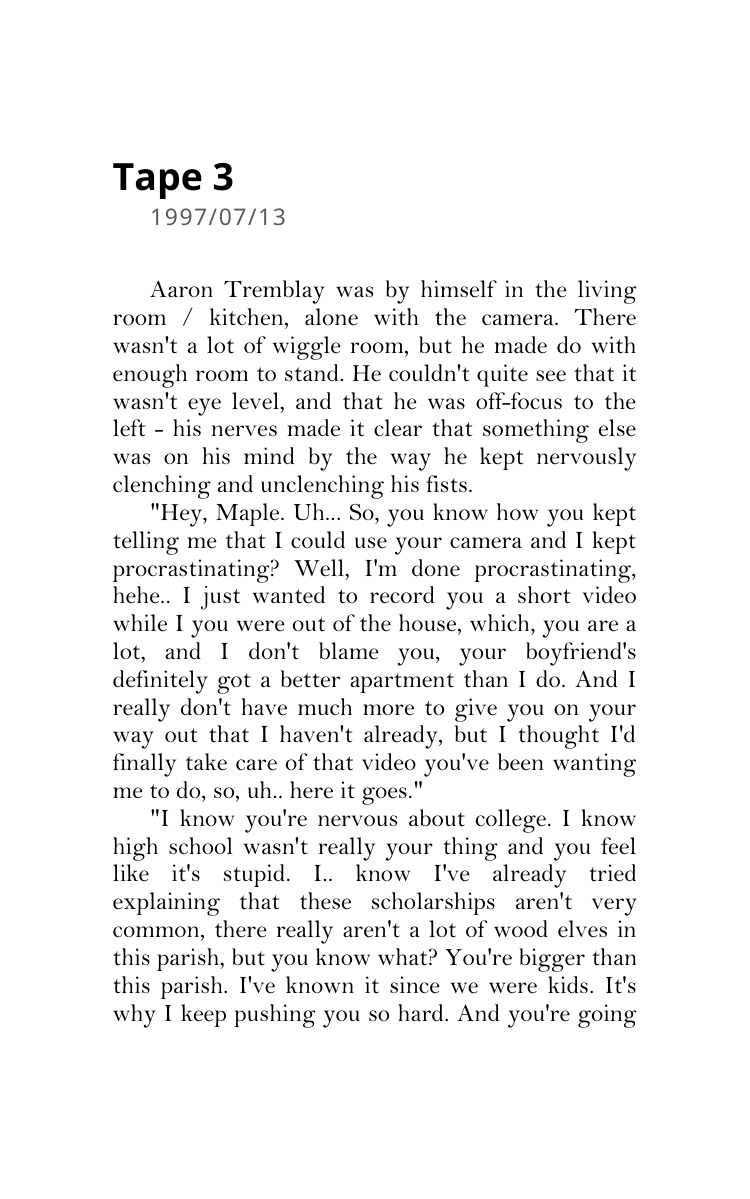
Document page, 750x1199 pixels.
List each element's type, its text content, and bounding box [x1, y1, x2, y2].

text "Hey, Maple. Uh... So, you know how you kept telling me that I could use your camera and I kept procrastinating? Well, I'm done procrastinating, hehe.. I just wanted to record you a short video while I you were out of the house, which, you are a lot, and I don't blame you, your boyfriend's definitely got a better apartment than I do. And I really don't have much more to give you on your way out that I haven't already, but I thought I'd finally take care of that video you've been wanting me to do, so, uh.. here it goes." [112, 499, 637, 805]
subtitle Tape 3 [112, 150, 637, 201]
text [112, 805, 637, 1028]
text Aaron Tremblay was by himself in the living room / kitchen, alone with the camera. There wasn't a lot of wiggle room, but he made do with enough room to stand. He couldn't quite see that it wasn't eye level, and that he was off-focus to the left - his nerves made it clear that something else was on his mind by the way he kept nervously clenching and unclenching his fists. [112, 277, 637, 499]
subtitle 1997/07/13 [112, 201, 637, 232]
